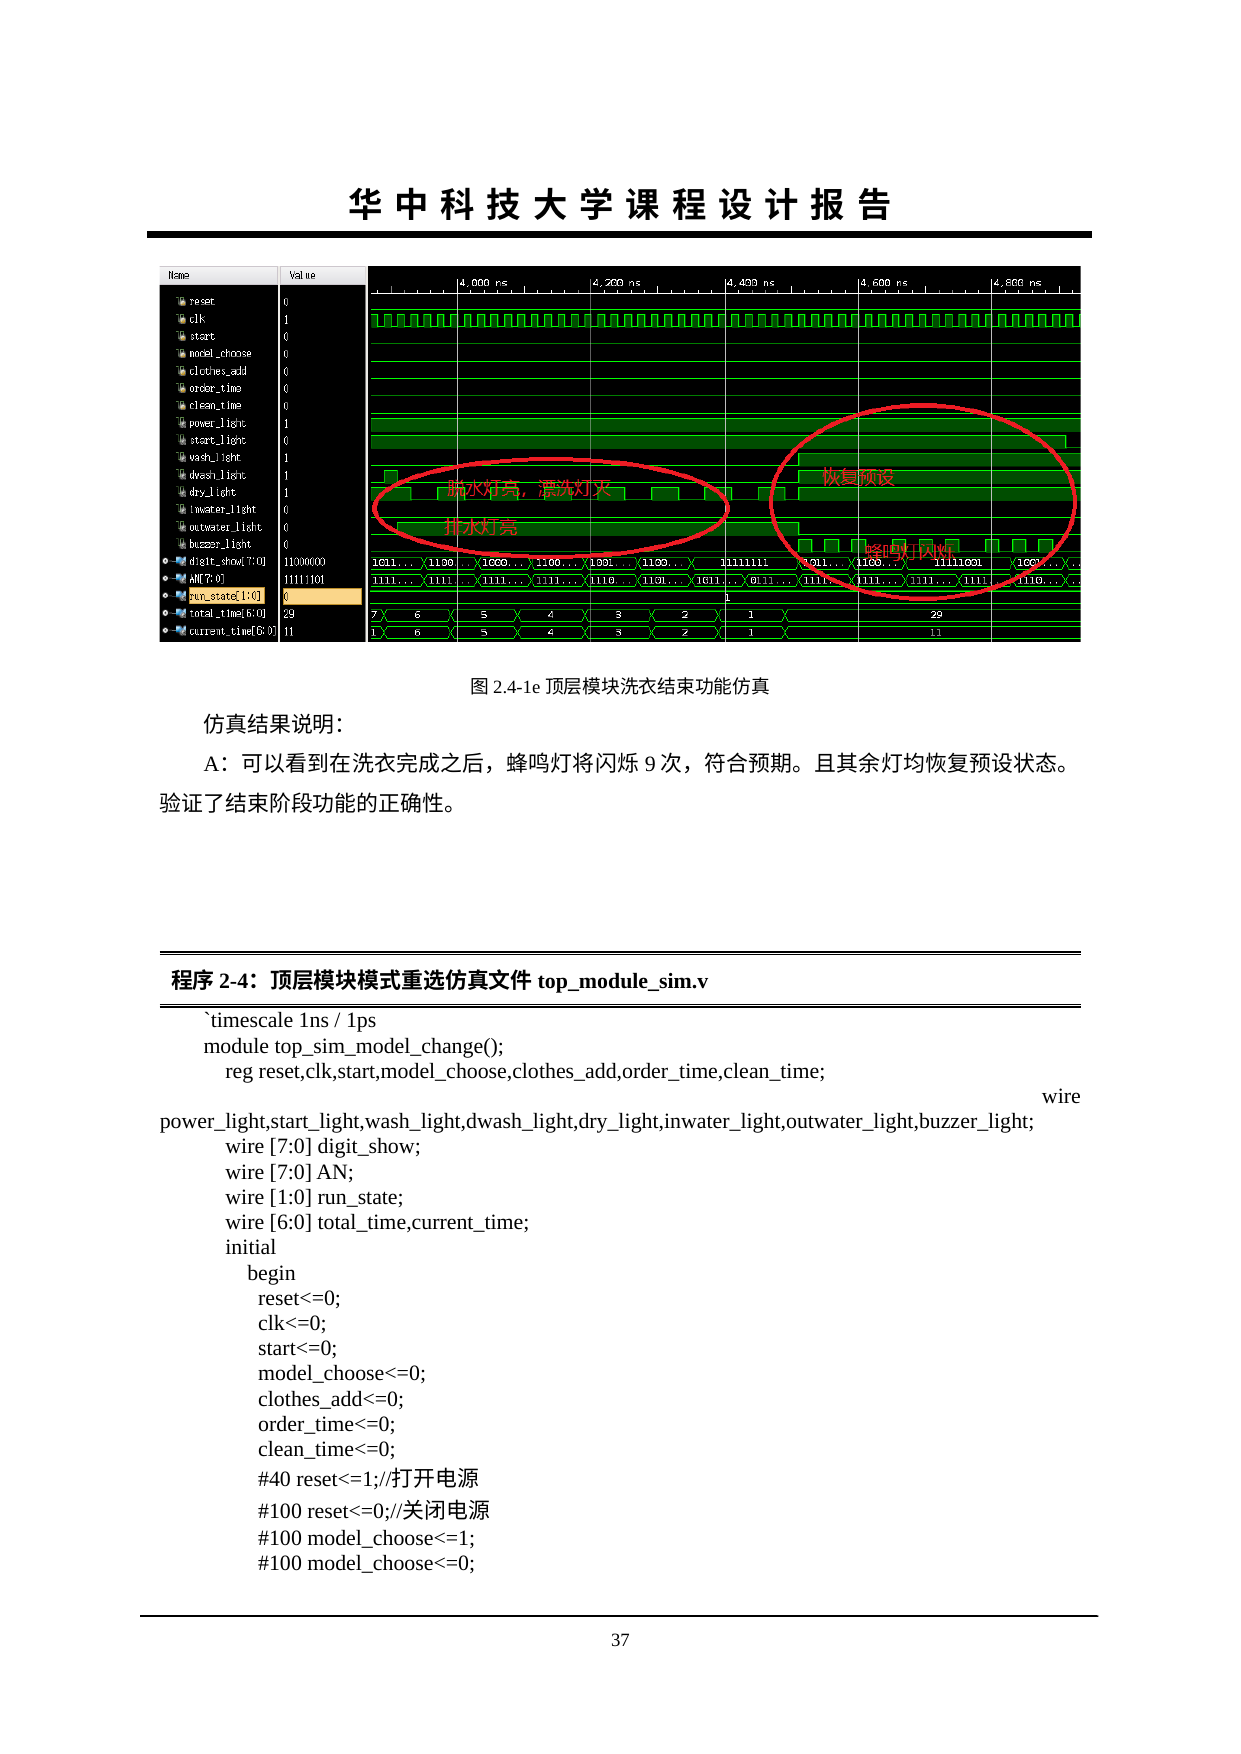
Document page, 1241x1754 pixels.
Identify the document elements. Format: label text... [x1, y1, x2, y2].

text order_time<=0; [159, 1411, 1081, 1436]
text wire [7:0] digit_show; [159, 1133, 1081, 1159]
text A：可以看到在洗衣完成之后，蜂鸣灯将闪烁9次，符合预期。且其余灯均恢复预设状态。验证了结束阶段功能的正确性。 [159, 746, 1081, 818]
text clk<=0; [159, 1310, 1081, 1335]
text module top_sim_model_change(); [159, 1033, 1081, 1058]
text reg reset,clk,start,model_choose,clothes_add,order_time,clean_time; [159, 1058, 1081, 1083]
text initial [159, 1234, 1081, 1259]
text clean_time<=0; [159, 1436, 1081, 1461]
text clothes_add<=0; [159, 1386, 1081, 1411]
text wire power_light,start_light,wash_light,dwash_light,dry_light,inwater_light,outwater_light,buzzer_light; [159, 1083, 1081, 1133]
text begin [159, 1259, 1081, 1285]
text reset<=0; [159, 1285, 1081, 1310]
text #100 reset<=0;//关闭电源 [159, 1493, 1081, 1524]
text wire [6:0] total_time,current_time; [159, 1209, 1081, 1234]
table_header 程序2-4：顶层模块模式重选仿真文件 top_module_sim.v [160, 955, 1081, 1004]
text wire [1:0] run_state; [159, 1184, 1081, 1209]
picture [159, 266, 1081, 642]
text #100 model_choose<=0; [159, 1550, 1081, 1575]
text wire [7:0] AN; [159, 1159, 1081, 1184]
text 仿真结果说明： [159, 707, 1081, 738]
text start<=0; [159, 1335, 1081, 1360]
text 图2.4-1e 顶层模块洗衣结束功能仿真 [159, 663, 1081, 707]
text #100 model_choose<=1; [159, 1524, 1081, 1550]
text #40 reset<=1;//打开电源 [159, 1461, 1081, 1493]
text model_choose<=0; [159, 1360, 1081, 1386]
text `timescale 1ns / 1ps [159, 1007, 1081, 1033]
